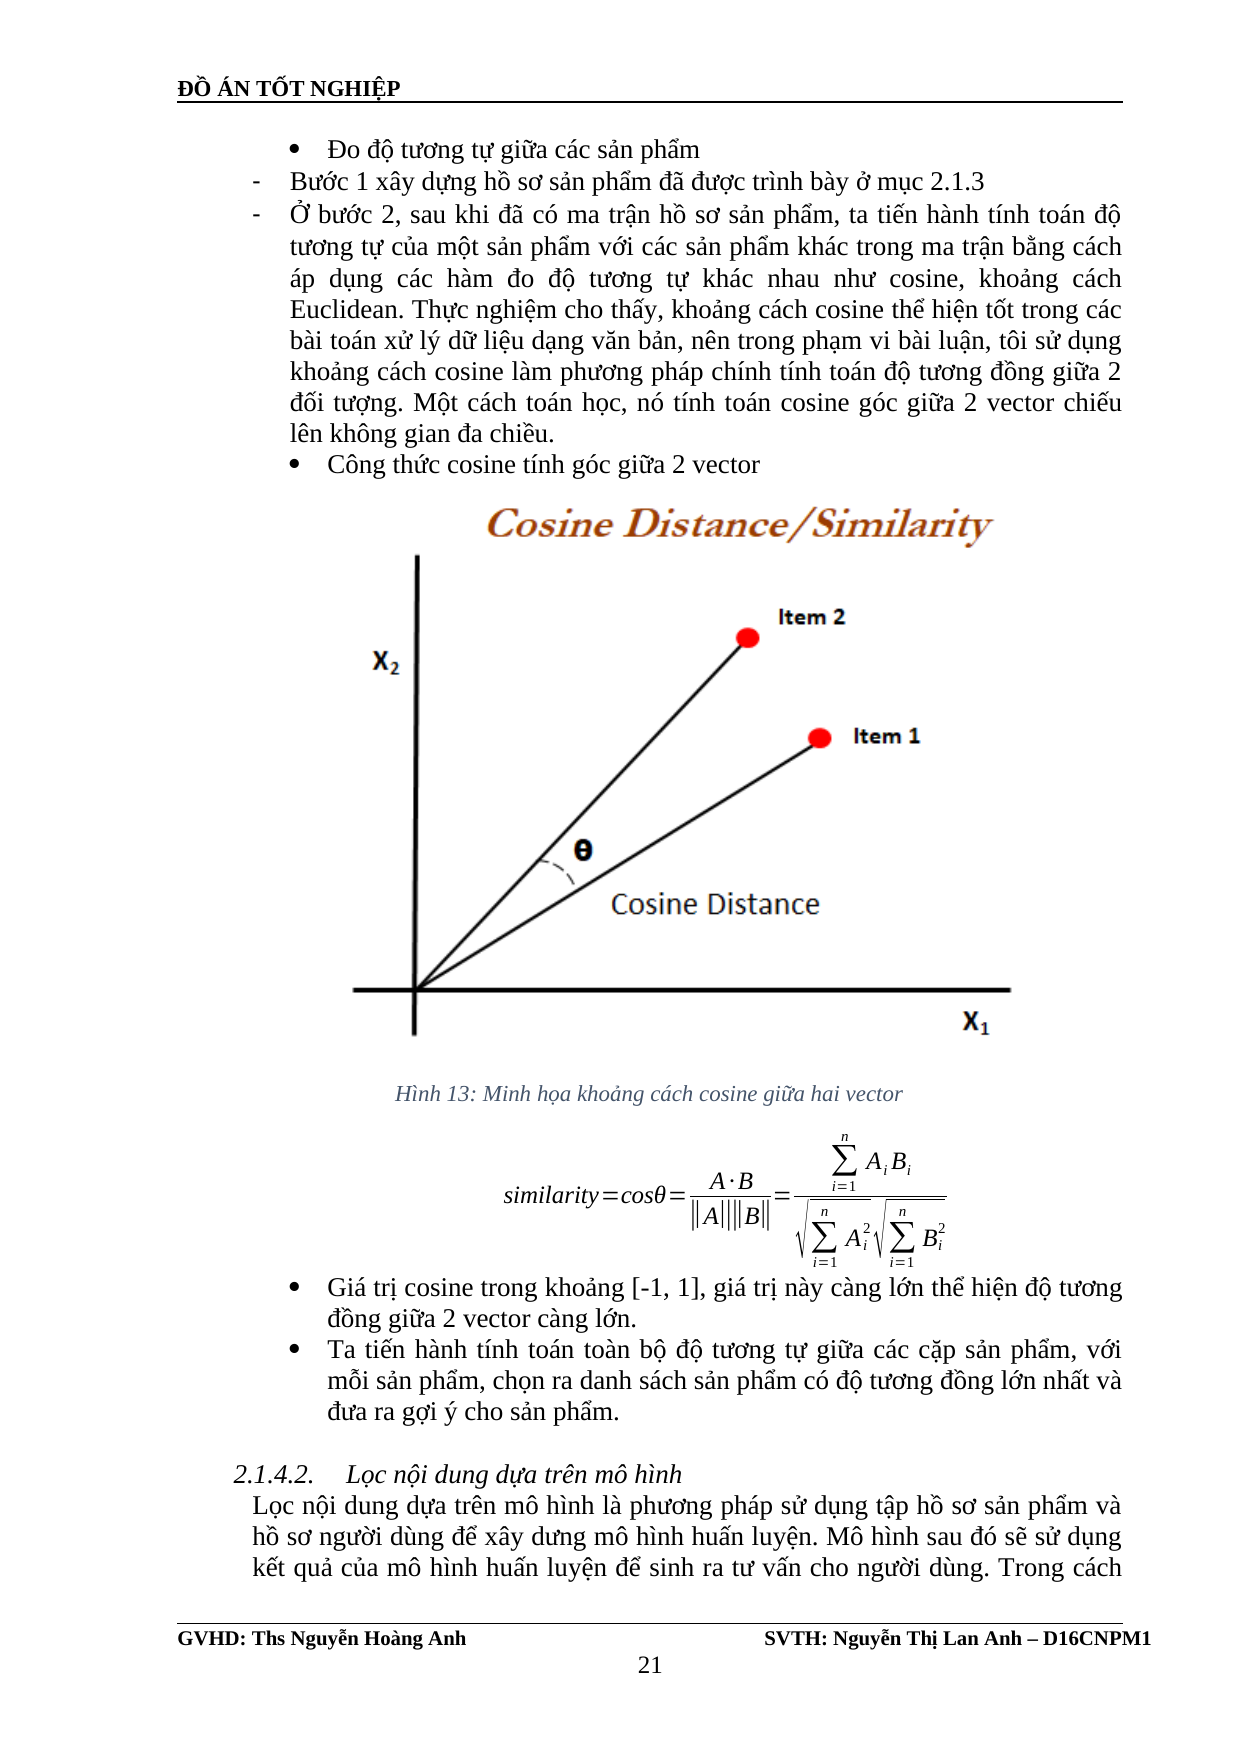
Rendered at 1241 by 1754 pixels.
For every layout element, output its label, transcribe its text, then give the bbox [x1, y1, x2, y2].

text Hình 13: Minh họa khoảng cách cosine giữa hai vector [177, 1080, 1123, 1106]
list Đo độ tương tự giữa các sản phẩm [289, 133, 1123, 164]
list Lọc nội dung dựa trên mô hình [233, 1458, 1123, 1489]
picture [327, 479, 1090, 1068]
list Ta tiến hành tính toán toàn bộ độ tương tự giữa các cặp sản phẩm, với mỗi sản phẩm, chọn ra danh sách sản phẩm có độ tương đồng lớn nhất và đưa ra gợi ý cho sản phẩm. [289, 1333, 1123, 1427]
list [252, 1489, 1123, 1582]
list Bước 1 xây dựng hồ sơ sản phẩm đã được trình bày ở mục 2.1.3 [252, 164, 1123, 197]
list Ở bước 2, sau khi đã có ma trận hồ sơ sản phẩm, ta tiến hành tính toán độ tương tự của một sản phẩm với các sản phẩm khác trong ma trận bằng cách áp dụng các hàm đo độ tương tự khác nhau như cosine, khoảng cách Euclidean. Thực nghiệm cho thấy, khoảng cách cosine thể hiện tốt trong các bài toán xử lý dữ liệu dạng văn bản, nên trong phạm vi bài luận, tôi sử dụng khoảng cách cosine làm phương pháp chính tính toán độ tương đồng giữa 2 đối tượng. Một cách toán học, nó tính toán cosine góc giữa 2 vector chiếu lên không gian đa chiều. [252, 197, 1123, 448]
list Giá trị cosine trong khoảng [-1, 1], giá trị này càng lớn thể hiện độ tương đồng giữa 2 vector càng lớn. [289, 1271, 1123, 1333]
list Công thức cosine tính góc giữa 2 vector [289, 448, 1123, 480]
